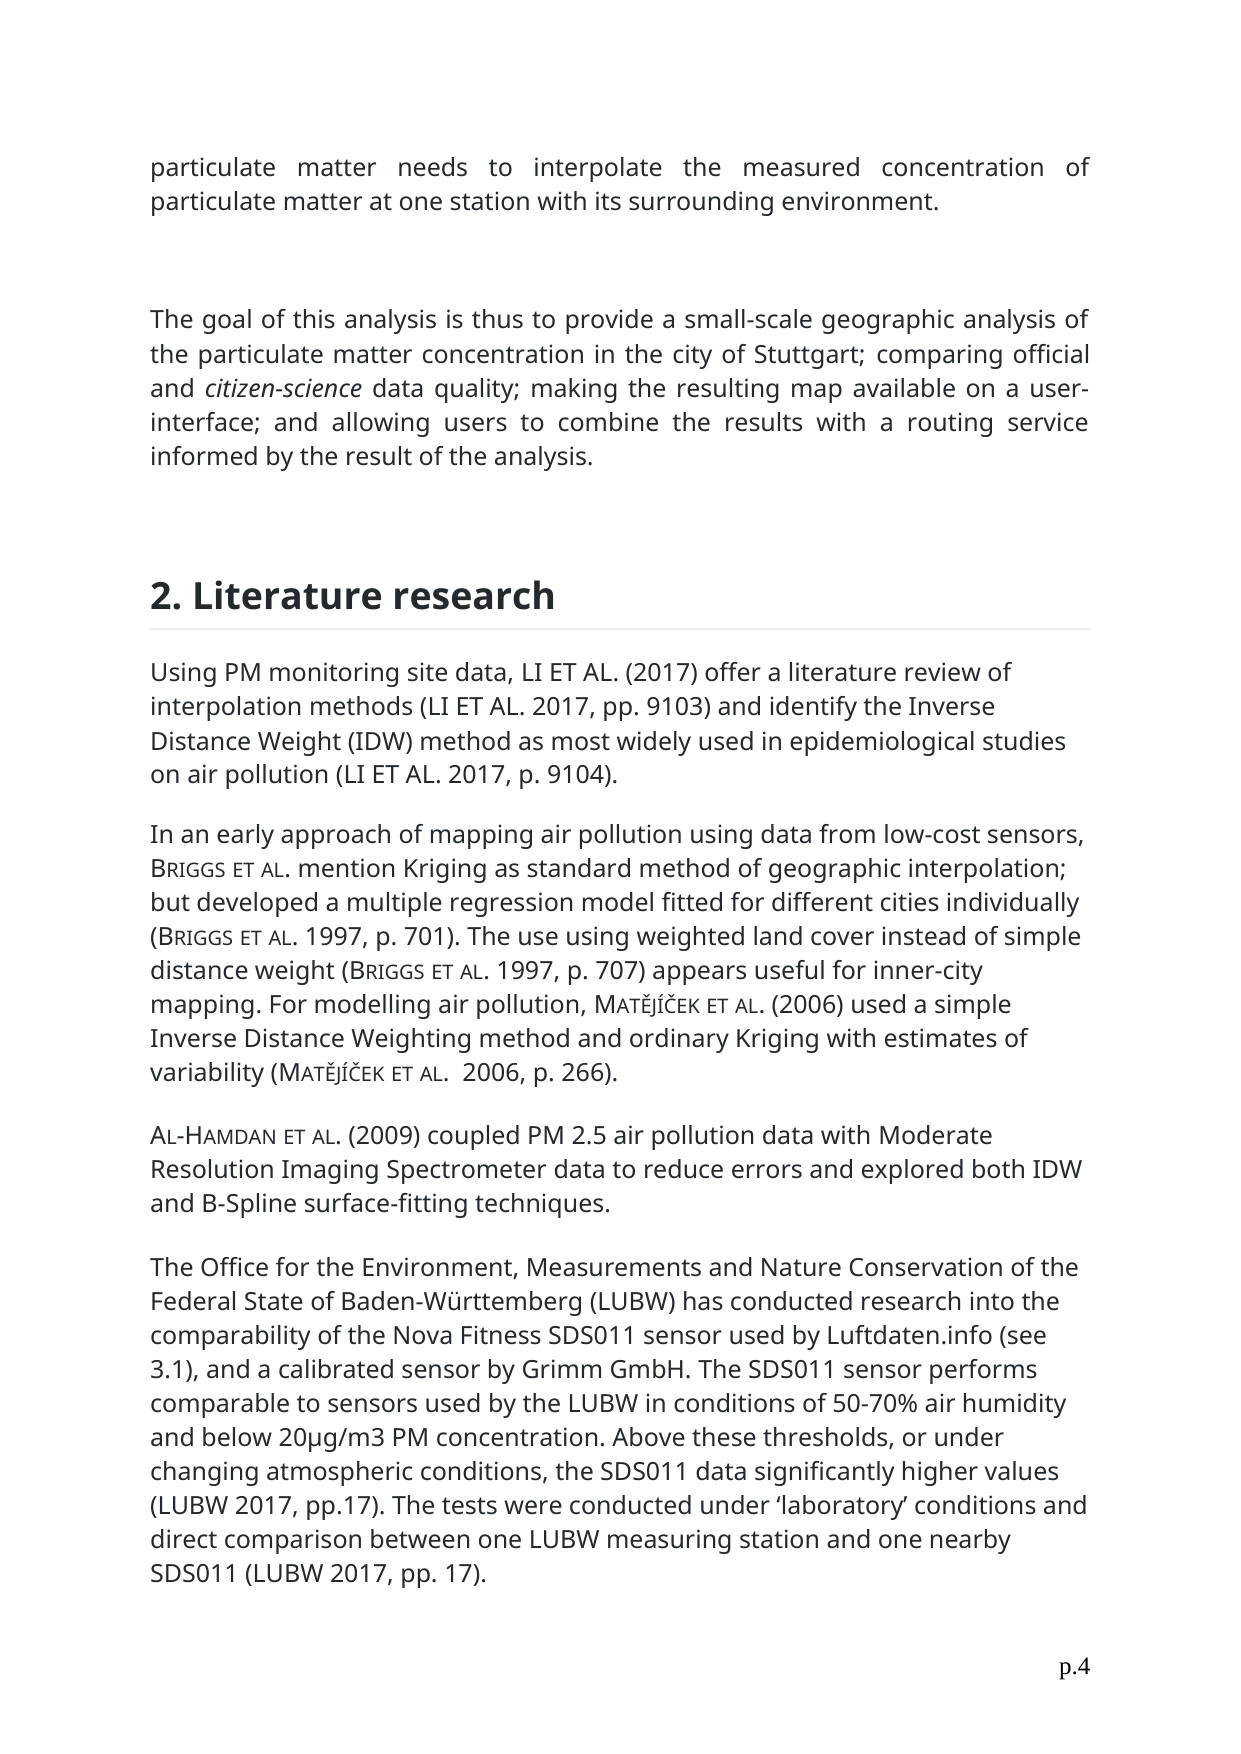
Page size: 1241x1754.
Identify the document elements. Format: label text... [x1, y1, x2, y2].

text 2. Literature research [150, 569, 1090, 628]
text In an early approach of mapping air pollution using data from low-cost sensors, Briggs et al. mention Kriging as standard method of geographic interpolation; but developed a multiple regression model fitted for different cities individually (Briggs et al. 1997, p. 701). The use using weighted land cover instead of simple distance weight (Briggs et al. 1997, p. 707) appears useful for inner-city mapping. For modelling air pollution, Matějíček et al. (2006) used a simple Inverse Distance Weighting method and ordinary Kriging with estimates of variability (Matějíček et al. 2006, p. 266). [150, 816, 1090, 1089]
text The goal of this analysis is thus to provide a small-scale geographic analysis of the particulate matter concentration in the city of Stuttgart; comparing official and citizen-science data quality; making the resulting map available on a user-interface; and allowing users to combine the results with a routing service informed by the result of the analysis. [150, 302, 1090, 472]
text The Office for the Environment, Measurements and Nature Conservation of the Federal State of Baden-Württemberg (LUBW) has conducted research into the comparability of the Nova Fitness SDS011 sensor used by Luftdaten.info (see 3.1), and a calibrated sensor by Grimm GmbH. The SDS011 sensor performs comparable to sensors used by the LUBW in conditions of 50-70% air humidity and below 20µg/m3 PM concentration. Above these thresholds, or under changing atmospheric conditions, the SDS011 data significantly higher values (LUBW 2017, pp.17). The tests were conducted under ‘laboratory’ conditions and direct comparison between one LUBW measuring station and one nearby SDS011 (LUBW 2017, pp. 17). [150, 1249, 1090, 1590]
text Using PM monitoring site data, LI ET AL. (2017) offer a literature review of interpolation methods (LI ET AL. 2017, pp. 9103) and identify the Inverse Distance Weight (IDW) method as most widely used in epidemiological studies on air pollution (LI ET AL. 2017, p. 9104). [150, 655, 1090, 791]
text Al-Hamdan et al. (2009) coupled PM 2.5 air pollution data with Moderate Resolution Imaging Spectrometer data to reduce errors and explored both IDW and B-Spline surface-fitting techniques. [150, 1118, 1090, 1220]
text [150, 150, 1090, 218]
